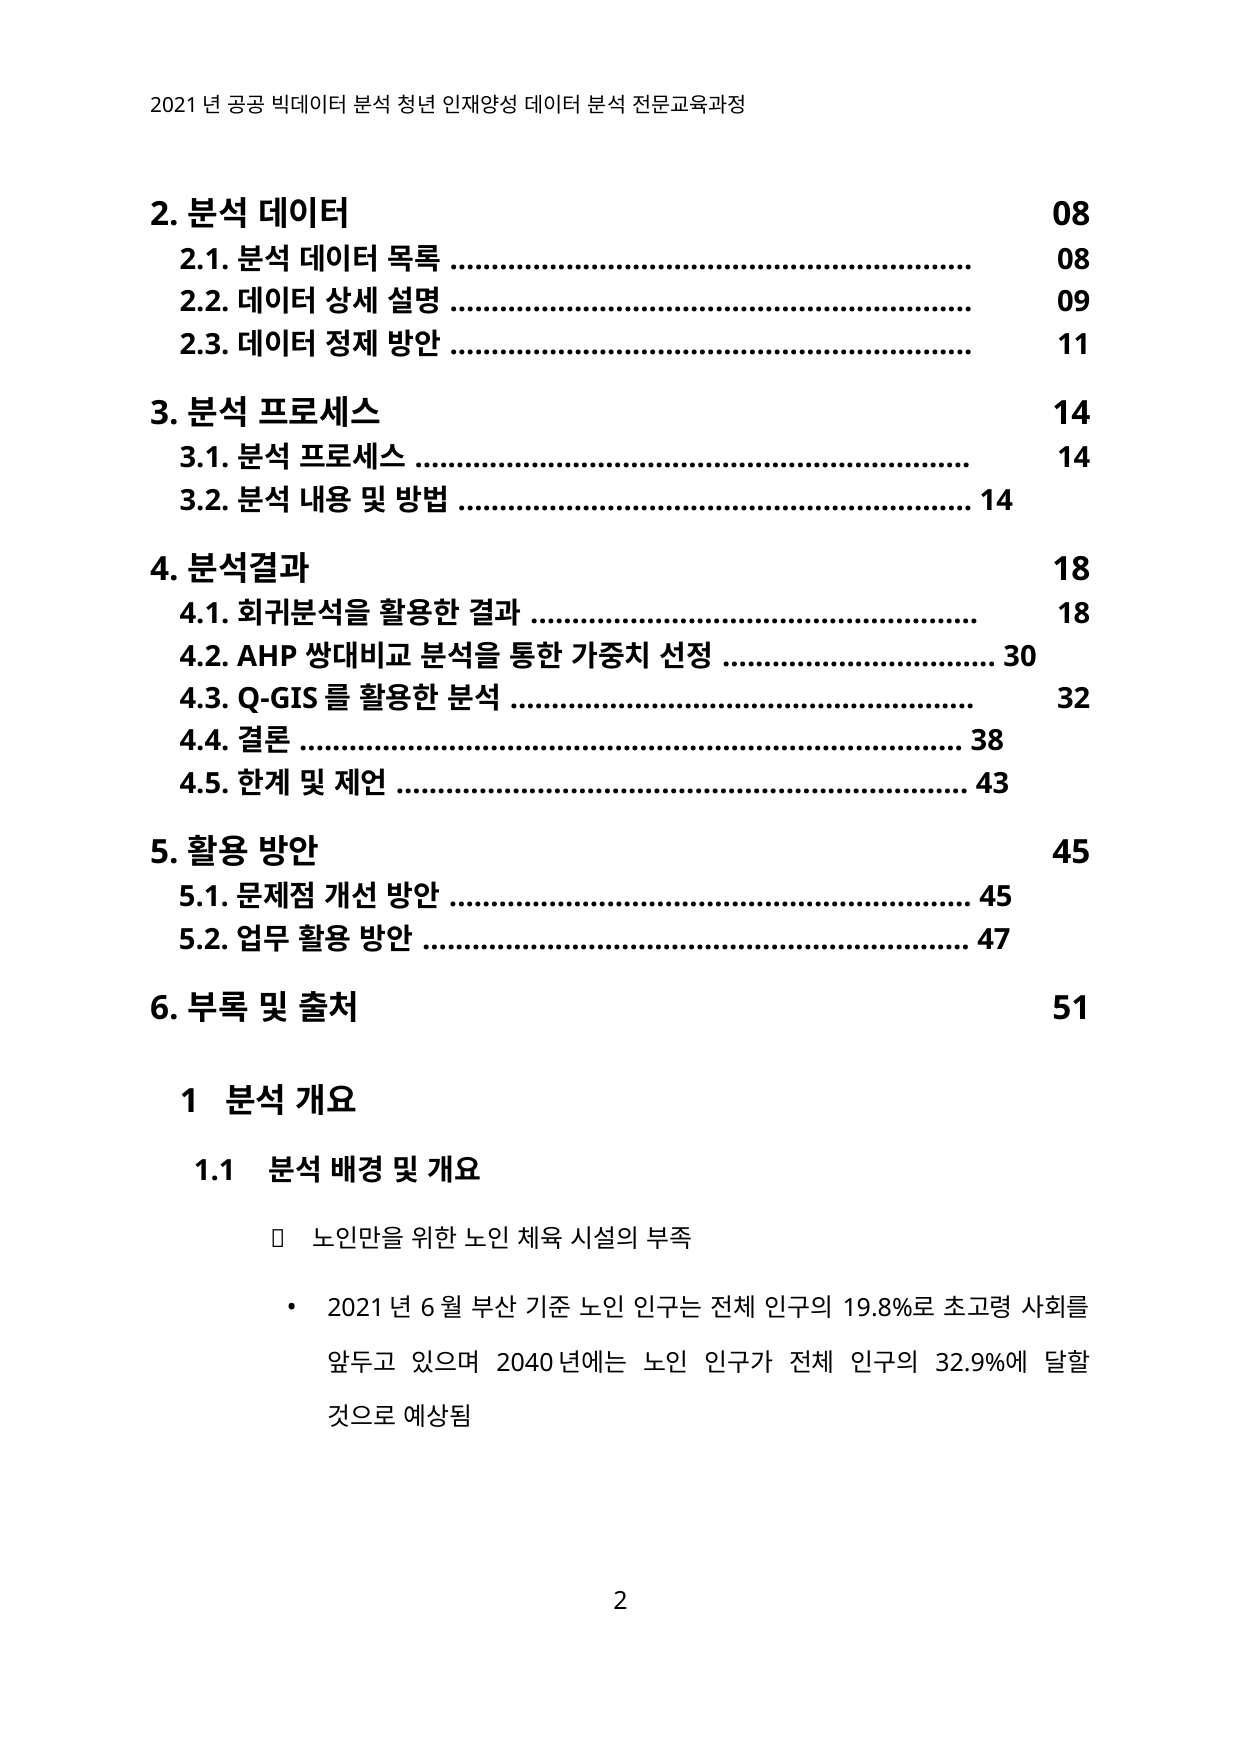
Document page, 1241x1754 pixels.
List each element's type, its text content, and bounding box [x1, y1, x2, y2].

text 5.2. 업무 활용 방안 .................................................................. 47 [150, 915, 1090, 958]
text 2.2. 데이터 상세 설명 ............................................................... 09 [179, 278, 1090, 320]
list 분석 배경 및 개요 [194, 1147, 1090, 1189]
text 4.4. 결론 ................................................................................ 38 [179, 717, 1090, 759]
text 6. 부록 및 출처 51 [150, 980, 1090, 1029]
text 2.1. 분석 데이터 목록 ............................................................... 08 [179, 236, 1090, 278]
text 5. 활용 방안 45 [150, 824, 1090, 873]
text 2.3. 데이터 정제 방안 ............................................................... 11 [179, 320, 1090, 363]
text 3. 분석 프로세스 14 [150, 385, 1090, 434]
text 3.2. 분석 내용 및 방법 .............................................................. 14 [179, 476, 1090, 519]
text 2. 분석 데이터 08 [150, 187, 1090, 236]
list 노인만을 위한 노인 체육 시설의 부족 [270, 1210, 1090, 1262]
text 4.2. AHP 쌍대비교 분석을 통한 가중치 선정 ................................. 30 [179, 632, 1090, 674]
text 3.1. 분석 프로세스 ................................................................... 14 [179, 434, 1090, 476]
text 4.5. 한계 및 제언 ..................................................................... 43 [179, 759, 1090, 802]
list 2021년 6월 부산 기준 노인 인구는 전체 인구의 19.8%로 초고령 사회를 앞두고 있으며 2040년에는 노인 인구가 전체 인구의 32.9%에 달할 것으로 예상됨 [286, 1287, 1090, 1433]
list 분석 개요 [179, 1074, 1090, 1123]
text 5.1. 문제점 개선 방안 ............................................................... 45 [150, 873, 1090, 915]
text 4.3. Q-GIS를 활용한 분석 ........................................................ 32 [179, 674, 1090, 717]
text 4.1. 회귀분석을 활용한 결과 ...................................................... 18 [179, 590, 1090, 632]
text 4. 분석결과 18 [150, 541, 1090, 590]
